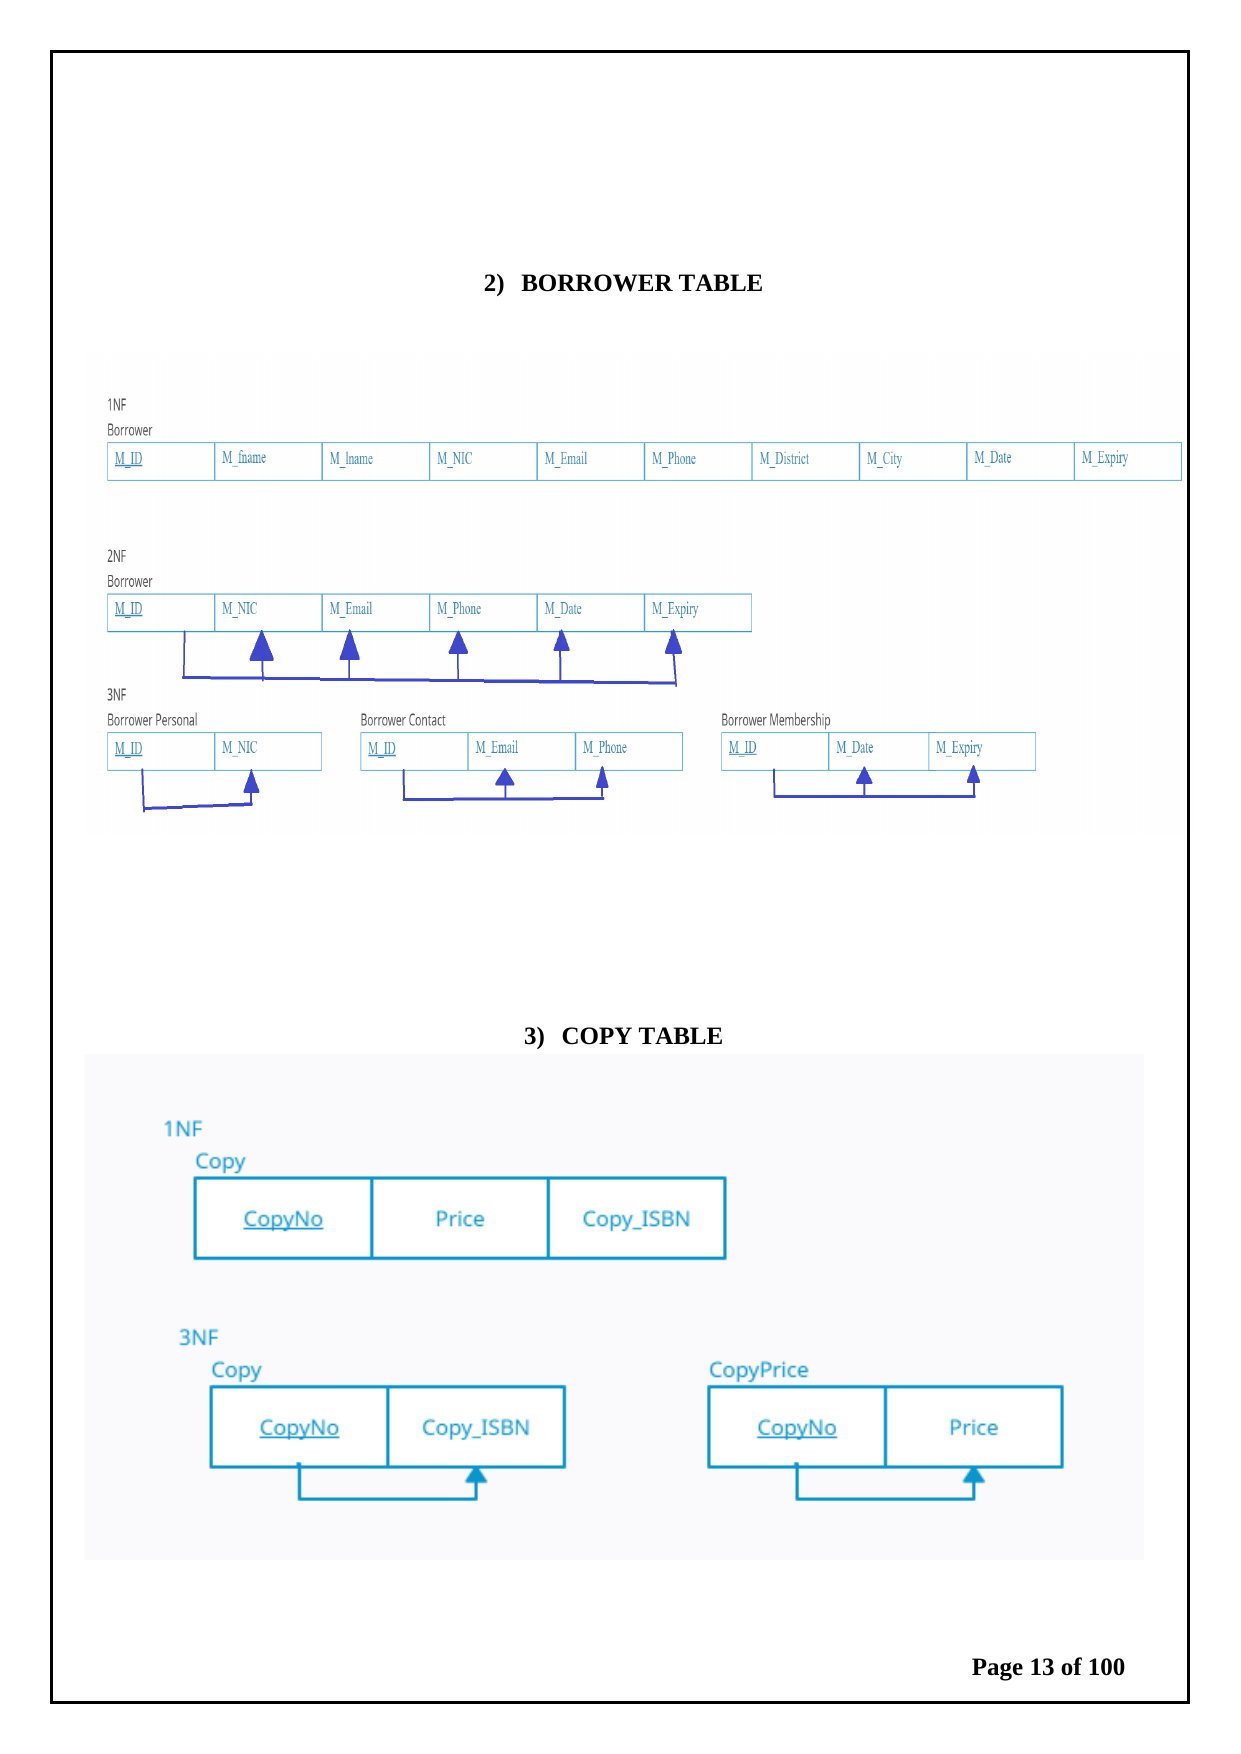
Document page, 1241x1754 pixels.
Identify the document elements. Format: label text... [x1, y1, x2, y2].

subtitle BORROWER TABLE [122, 268, 1125, 297]
picture [1190, 354, 1197, 835]
subtitle COPY TABLE [122, 1021, 1125, 1050]
picture [84, 354, 1187, 835]
picture [84, 1054, 1144, 1560]
